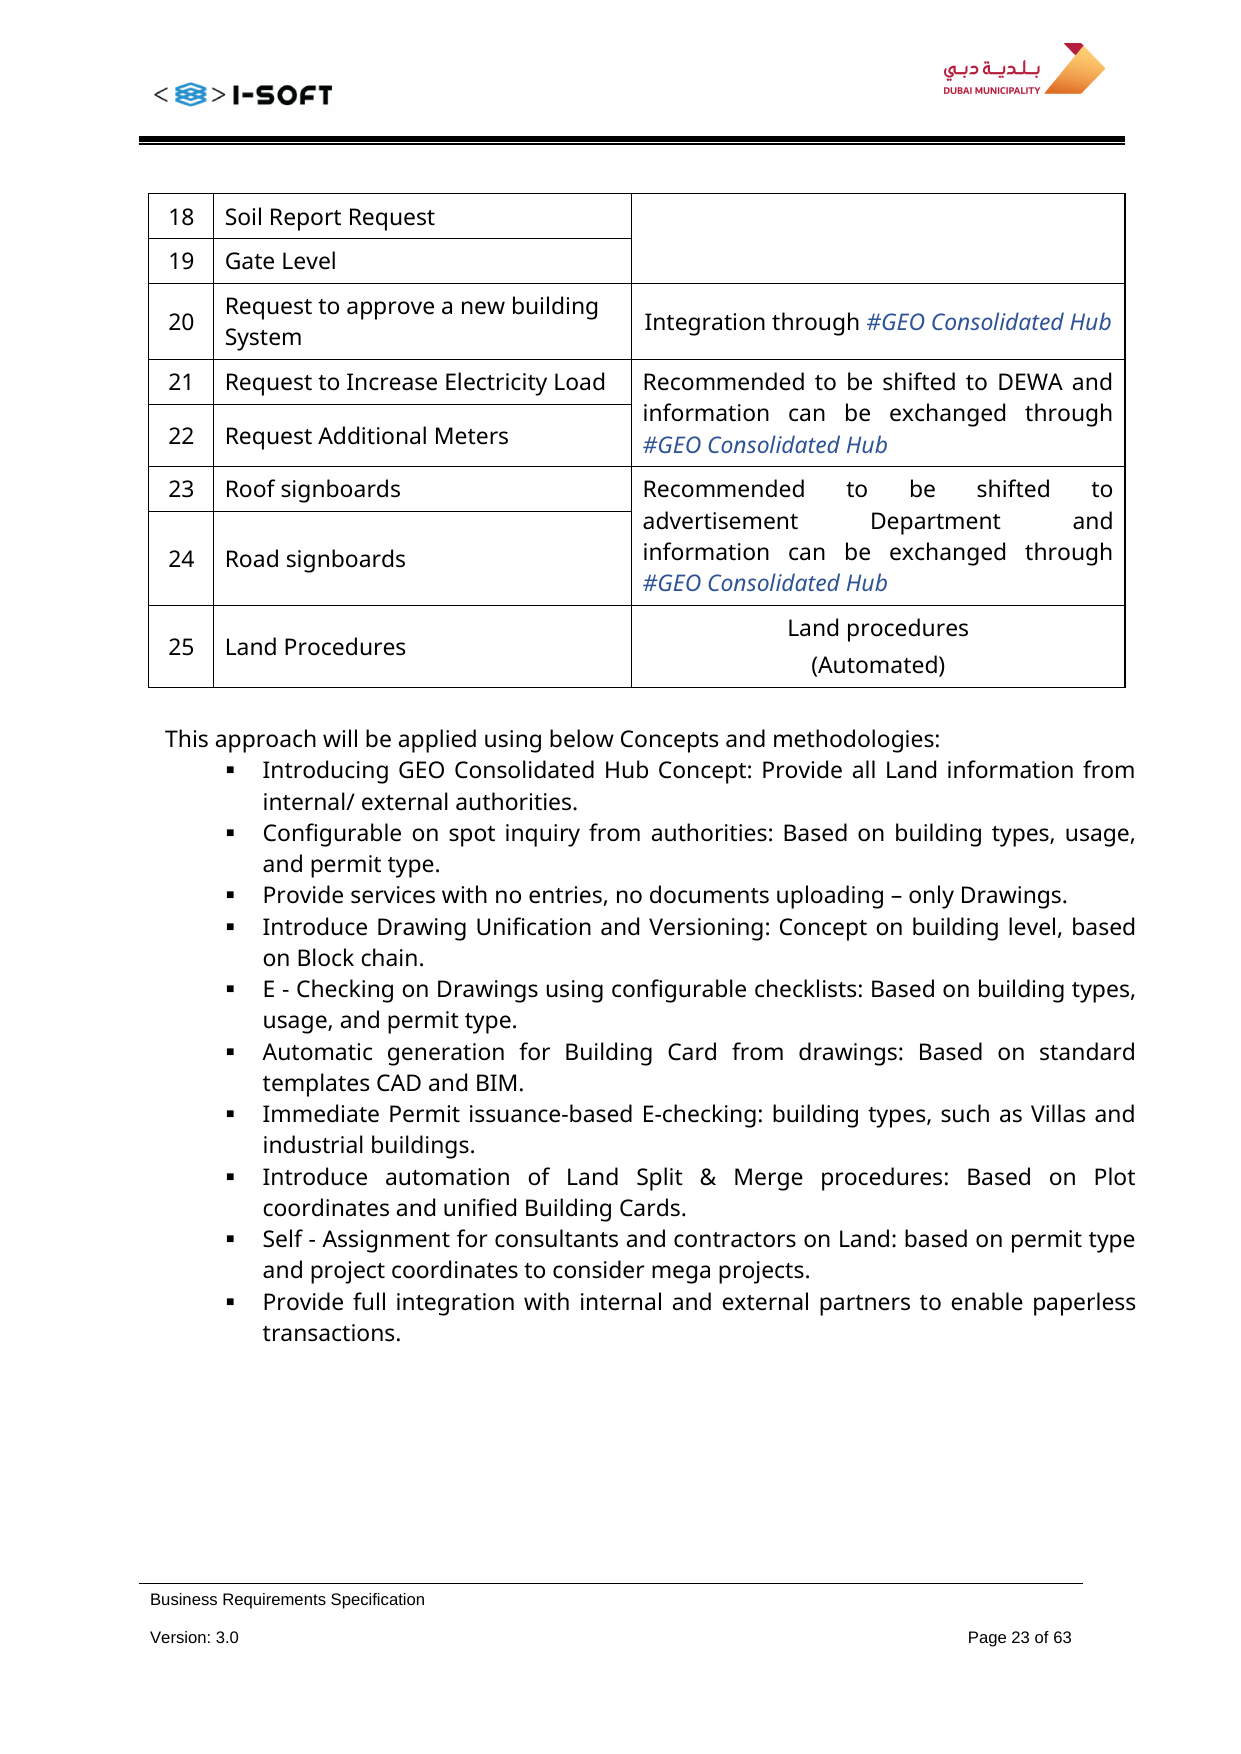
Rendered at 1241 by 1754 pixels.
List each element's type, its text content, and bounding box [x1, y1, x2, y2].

list Introduce automation of Land Split & Merge procedures: Based on Plot coordinates and unified Building Cards. [225, 1161, 1137, 1223]
list E - Checking on Drawings using configurable checklists: Based on building types, usage, and permit type. [225, 973, 1137, 1036]
table_cell 19 [149, 239, 213, 283]
table_cell 22 [149, 405, 213, 466]
table_cell Request to approve a new building System [214, 284, 631, 359]
table_cell 18 [149, 194, 213, 238]
table_cell Integration through #GEO Consolidated Hub [632, 284, 1124, 359]
list Provide services with no entries, no documents uploading – only Drawings. [225, 879, 1137, 911]
table_cell Roof signboards [214, 467, 631, 511]
table_cell 20 [149, 284, 213, 359]
table_cell Gate Level [214, 239, 631, 283]
table_cell 23 [149, 467, 213, 511]
picture [935, 34, 1114, 107]
list Automatic generation for Building Card from drawings: Based on standard templates CAD and BIM. [225, 1036, 1137, 1098]
table_cell Request to Increase Electricity Load [214, 360, 631, 403]
table_cell Land procedures (Automated) [632, 606, 1124, 687]
list Immediate Permit issuance-based E-checking: building types, such as Villas and industrial buildings. [225, 1098, 1137, 1161]
list Introducing GEO Consolidated Hub Concept: Provide all Land information from internal/ external authorities. [225, 754, 1137, 817]
table_cell Road signboards [214, 512, 631, 604]
table_cell Request Additional Meters [214, 405, 631, 466]
list Provide full integration with internal and external partners to enable paperless transactions. [225, 1286, 1137, 1348]
table_cell 21 [149, 360, 213, 403]
list Configurable on spot inquiry from authorities: Based on building types, usage, and permit type. [225, 817, 1137, 879]
table_cell Recommended to be shifted to DEWA and information can be exchanged through #GEO Consolidated Hub [632, 360, 1124, 466]
table_cell Recommended to be shifted to advertisement Department and information can be exchanged through #GEO Consolidated Hub [632, 467, 1124, 604]
text This approach will be applied using below Concepts and methodologies: [165, 723, 1107, 754]
picture [150, 76, 346, 124]
table_cell Soil Report Request [214, 194, 631, 238]
list Self - Assignment for consultants and contractors on Land: based on permit type and project coordinates to consider mega projects. [225, 1223, 1137, 1286]
table_cell Land Procedures [214, 606, 631, 687]
table_cell 24 [149, 512, 213, 604]
list Introduce Drawing Unification and Versioning: Concept on building level, based on Block chain. [225, 911, 1137, 973]
table_cell 25 [149, 606, 213, 687]
